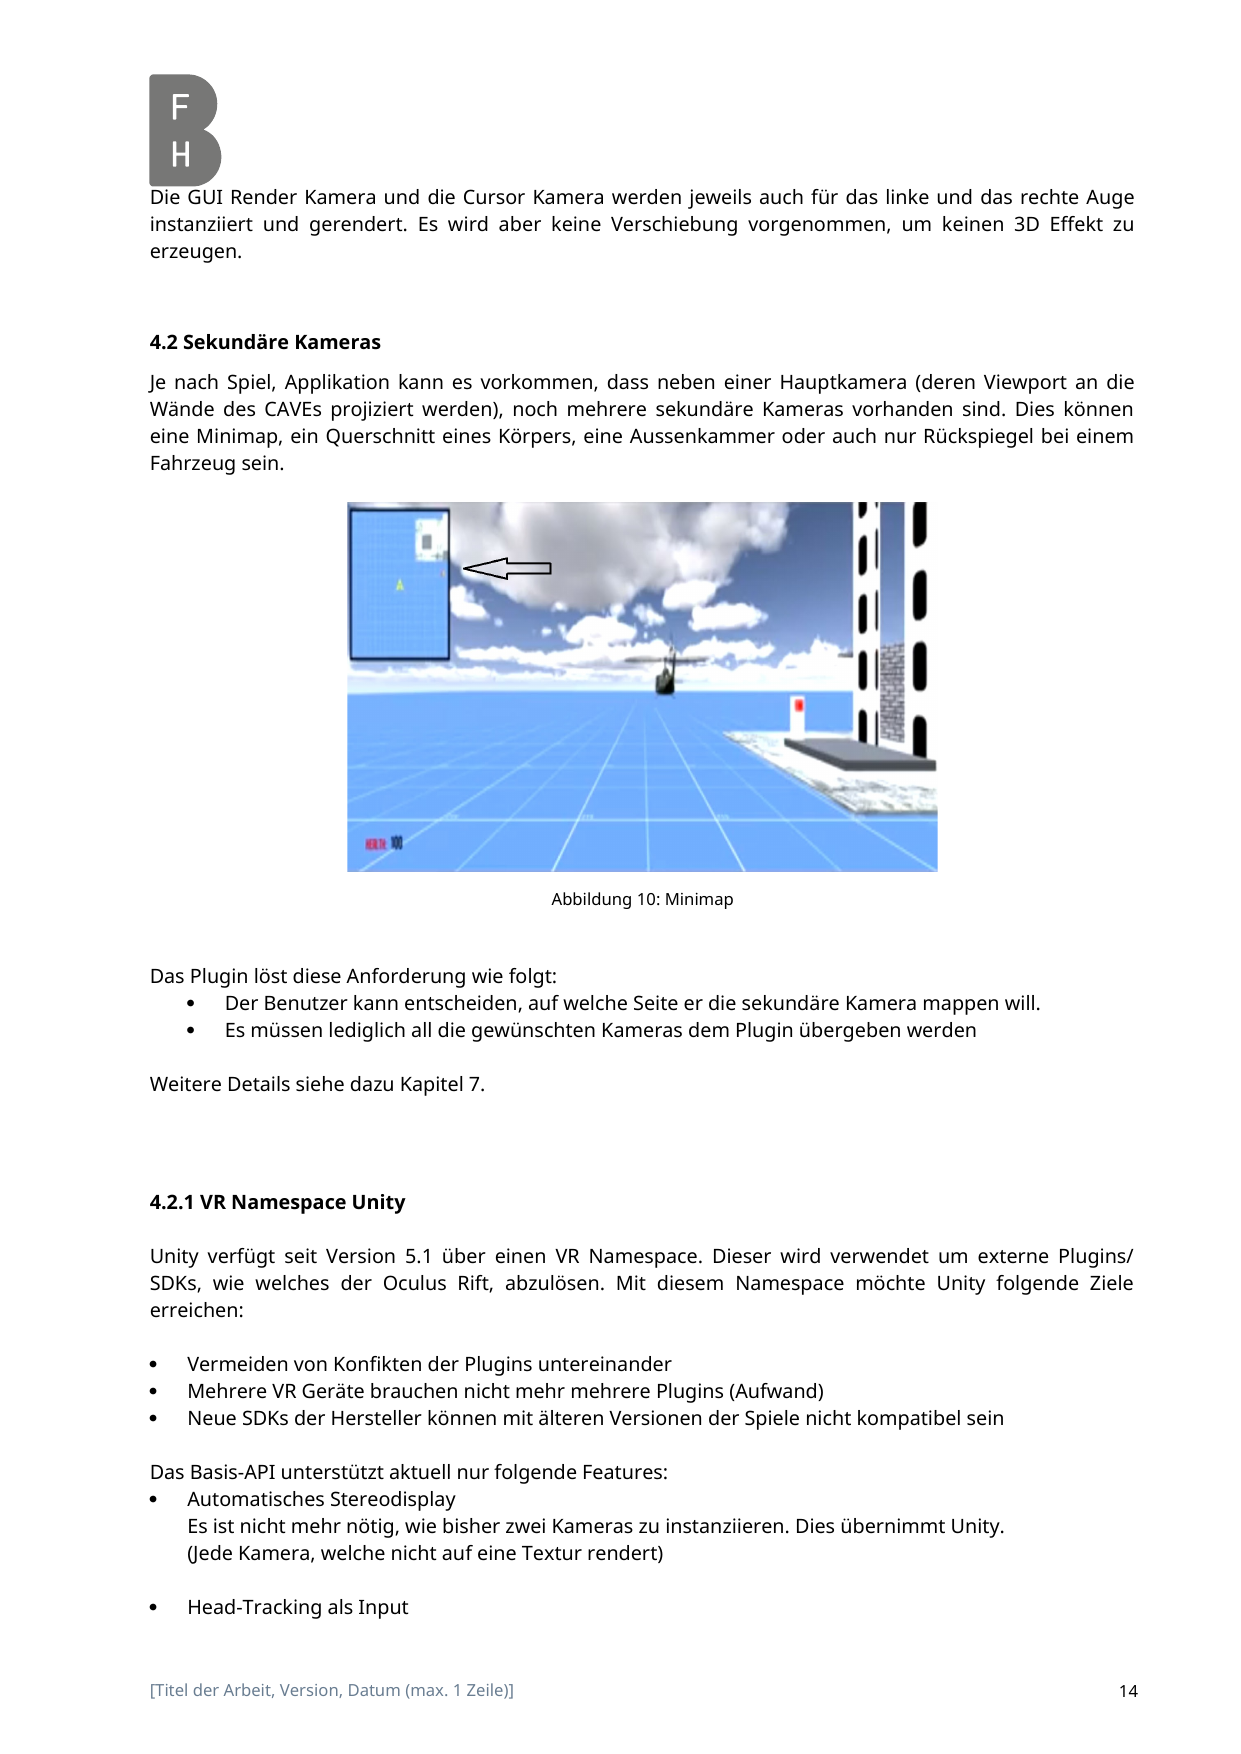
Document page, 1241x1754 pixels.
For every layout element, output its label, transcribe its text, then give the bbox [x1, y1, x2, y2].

picture [347, 502, 938, 872]
list (Jede Kamera, welche nicht auf eine Textur rendert) [187, 1539, 1136, 1566]
list Es müssen lediglich all die gewünschten Kameras dem Plugin übergeben werden [187, 1016, 1136, 1043]
text Unity verfügt seit Version 5.1 über einen VR Namespace. Dieser wird verwendet um externe Plugins/ SDKs, wie welches der Oculus Rift, abzulösen. Mit diesem Namespace möchte Unity folgende Ziele erreichen: [149, 1242, 1136, 1323]
text Das Plugin löst diese Anforderung wie folgt: [149, 962, 1136, 989]
subtitle VR Namespace Unity [149, 1188, 1136, 1215]
list Vermeiden von Konfikten der Plugins untereinander [149, 1350, 1136, 1377]
list Der Benutzer kann entscheiden, auf welche Seite er die sekundäre Kamera mappen will. [187, 989, 1136, 1016]
list Neue SDKs der Hersteller können mit älteren Versionen der Spiele nicht kompatibel sein [149, 1404, 1136, 1431]
list Automatisches Stereodisplay [149, 1485, 1136, 1512]
text Das Basis-API unterstützt aktuell nur folgende Features: [149, 1458, 1136, 1485]
text Die GUI Render Kamera und die Cursor Kamera werden jeweils auch für das linke und das rechte Auge instanziiert und gerendert. Es wird aber keine Verschiebung vorgenommen, um keinen 3D Effekt zu erzeugen. [149, 183, 1136, 264]
text Je nach Spiel, Applikation kann es vorkommen, dass neben einer Hauptkamera (deren Viewport an die Wände des CAVEs projiziert werden), noch mehrere sekundäre Kameras vorhanden sind. Dies können eine Minimap, ein Querschnitt eines Körpers, eine Aussenkammer oder auch nur Rückspiegel bei einem Fahrzeug sein. [149, 368, 1136, 476]
subtitle Sekundäre Kameras [149, 328, 1136, 356]
text Weitere Details siehe dazu Kapitel 7. [149, 1070, 1136, 1097]
list Es ist nicht mehr nötig, wie bisher zwei Kameras zu instanziieren. Dies übernimmt Unity. [187, 1512, 1136, 1539]
list Head-Tracking als Input [149, 1593, 1136, 1620]
list Mehrere VR Geräte brauchen nicht mehr mehrere Plugins (Aufwand) [149, 1377, 1136, 1404]
